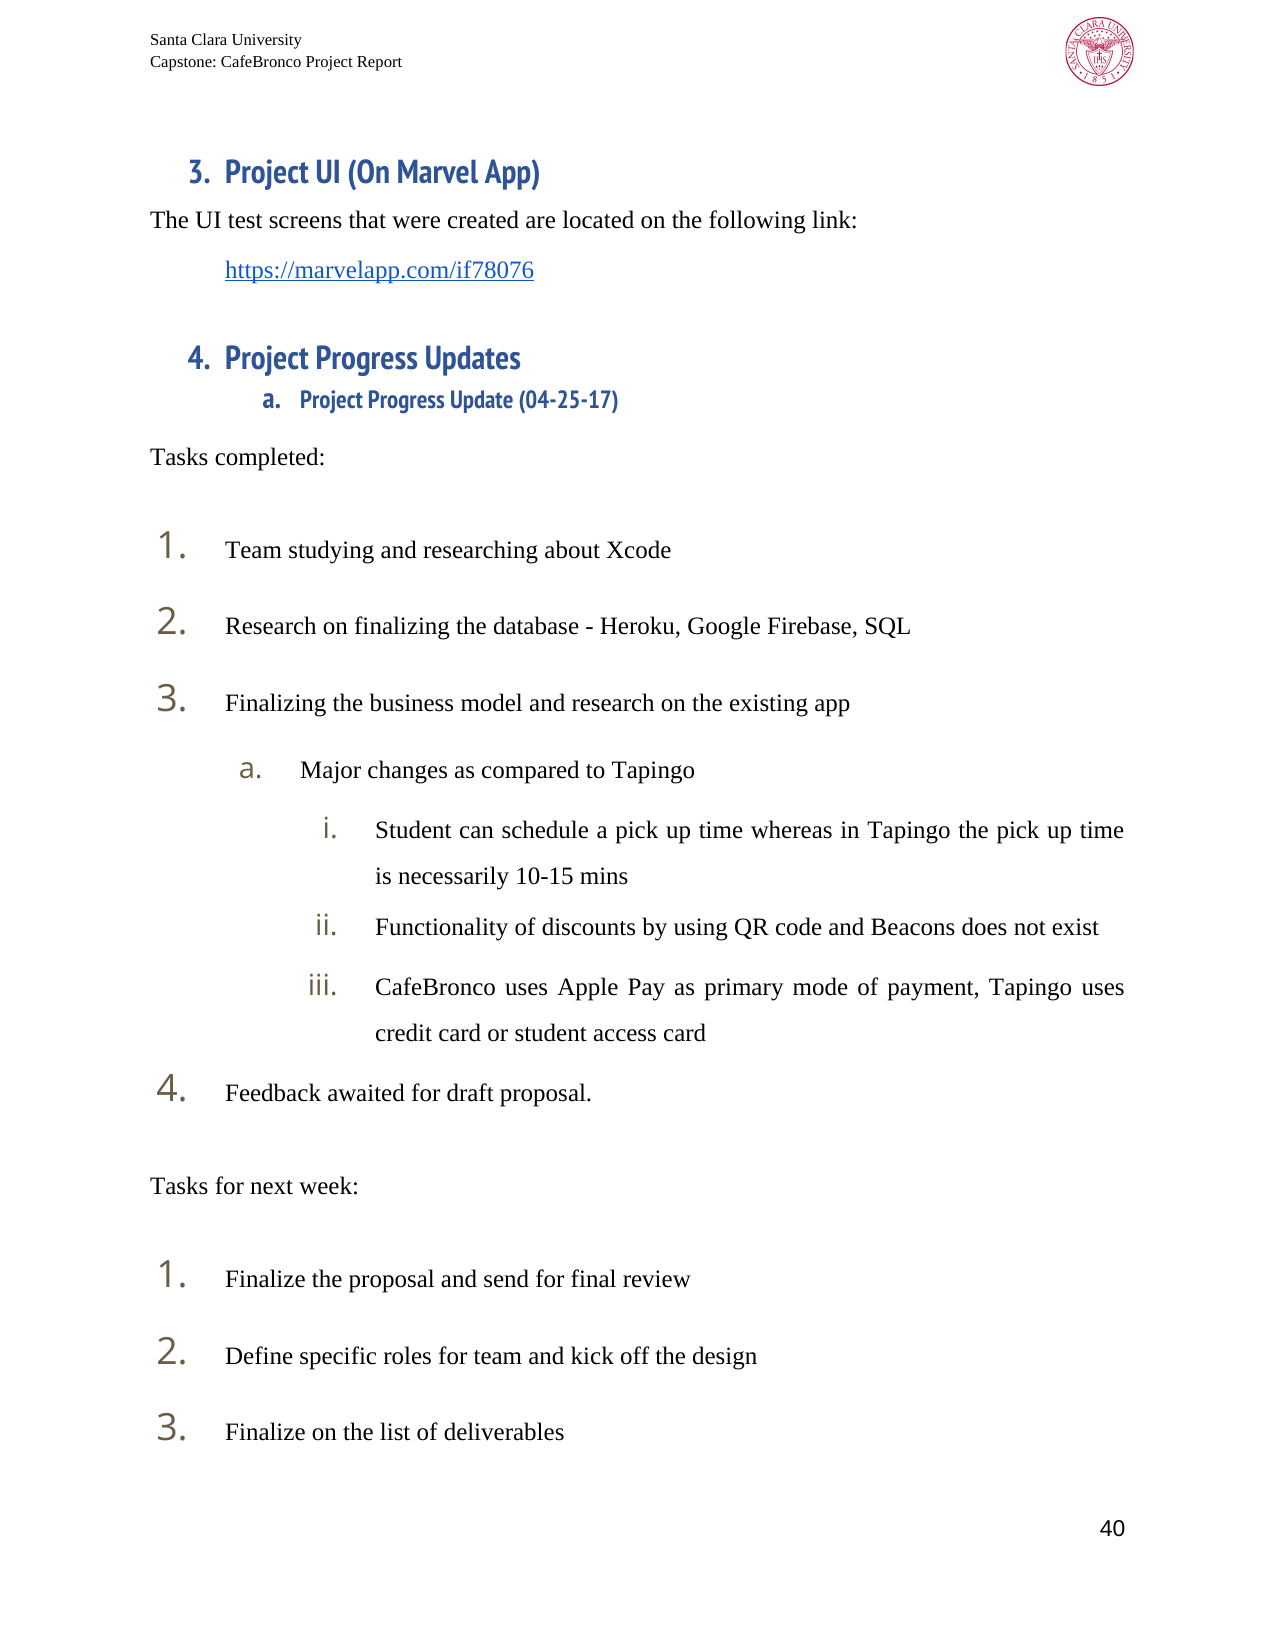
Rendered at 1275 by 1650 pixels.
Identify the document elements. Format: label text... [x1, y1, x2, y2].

subtitle Project UI (On Marvel App) [187, 150, 1125, 193]
title The UI test screens that were created are located on the following link: [150, 206, 1125, 234]
list Finalize the proposal and send for final review [187, 1247, 1125, 1298]
picture [1065, 17, 1134, 86]
list Feedback awaited for draft proposal. [187, 1061, 1125, 1112]
list Major changes as compared to Tapingo [262, 748, 1125, 787]
list Finalizing the business model and research on the existing app [187, 671, 1125, 722]
list Student can schedule a pick up time whereas in Tapingo the pick up time is necessarily 10-15 mins [337, 807, 1125, 890]
title Project Progress Update (04-25-17) [262, 379, 1125, 416]
list Define specific roles for team and kick off the design [187, 1324, 1125, 1375]
subtitle Project Progress Updates [187, 336, 1125, 379]
text Tasks completed: [150, 442, 1125, 470]
list CafeBronco uses Apple Pay as primary mode of payment, Tapingo uses credit card or student access card [337, 964, 1125, 1047]
text Tasks for next week: [150, 1171, 1125, 1200]
list Research on finalizing the database - Heroku, Google Firebase, SQL [187, 594, 1125, 646]
title https://marvelapp.com/if78076 [225, 255, 1125, 284]
list Finalize on the list of deliverables [187, 1401, 1125, 1452]
list Team studying and researching about Xcode [187, 518, 1125, 569]
list Functionality of discounts by using QR code and Beacons does not exist [337, 904, 1125, 944]
